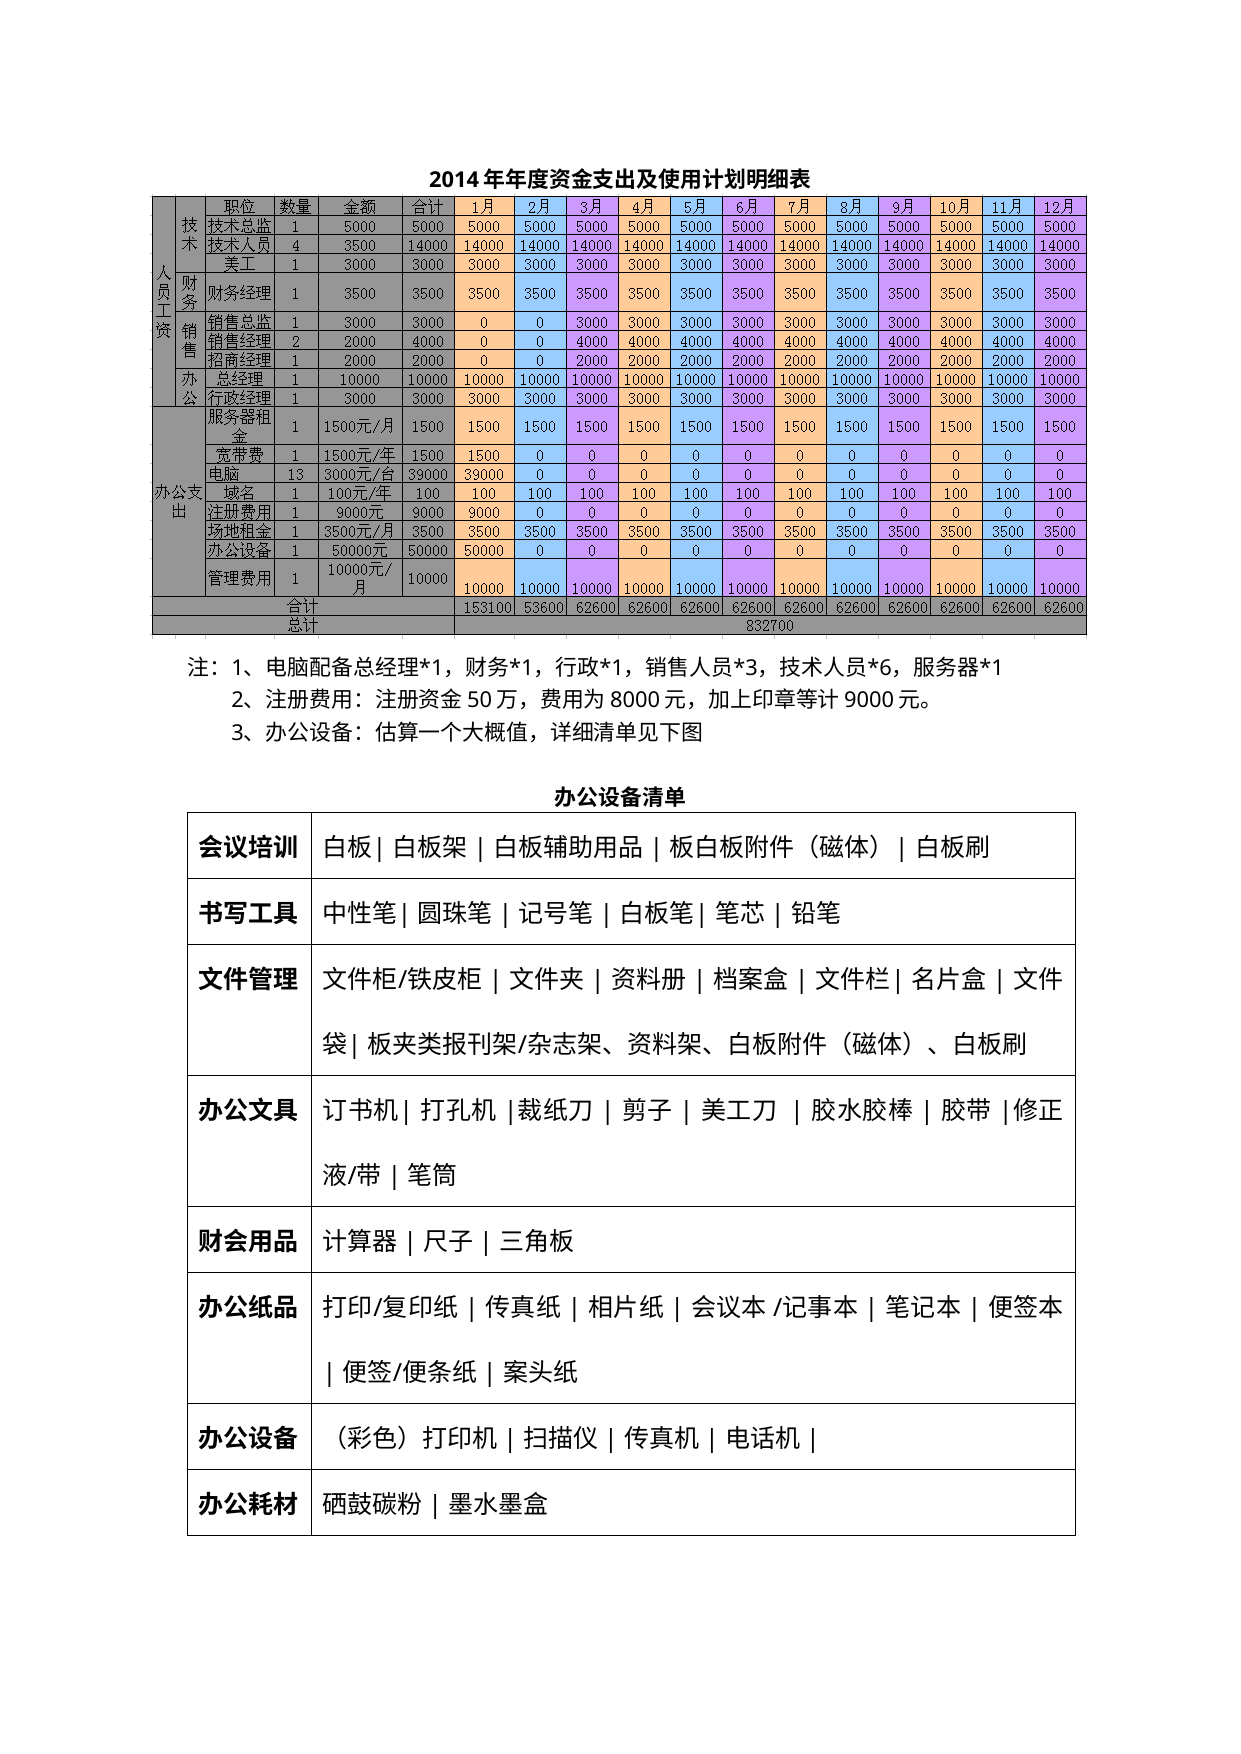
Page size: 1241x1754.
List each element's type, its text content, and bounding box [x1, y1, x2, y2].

table_cell 订书机| 打孔机 |裁纸刀 | 剪子 | 美工刀 | 胶水胶棒 | 胶带 |修正液/带 | 笔筒 [312, 1076, 1075, 1206]
table_header 白板| 白板架 | 白板辅助用品 | 板白板附件（磁体）| 白板刷 [312, 813, 1075, 878]
text 办公设备清单 [187, 779, 1053, 812]
table_cell 文件柜/铁皮柜 | 文件夹 | 资料册 | 档案盒 | 文件栏| 名片盒 | 文件袋| 板夹类报刊架/杂志架、资料架、白板附件（磁体）、白板刷 [312, 945, 1075, 1075]
text 2014年年度资金支出及使用计划明细表 [187, 162, 1053, 194]
picture [150, 194, 1088, 639]
table_header 会议培训 [188, 813, 311, 878]
text 注：1、电脑配备总经理*1，财务*1，行政*1，销售人员*3，技术人员*6，服务器*1 [187, 649, 1053, 682]
text 3、办公设备：估算一个大概值，详细清单见下图 [187, 714, 1053, 747]
table_cell 办公设备 [188, 1404, 311, 1469]
table_cell 办公文具 [188, 1076, 311, 1206]
table_cell 办公耗材 [188, 1470, 311, 1535]
table_cell 书写工具 [188, 879, 311, 944]
table_cell 硒鼓碳粉 | 墨水墨盒 [312, 1470, 1075, 1535]
table_cell 打印/复印纸 | 传真纸 | 相片纸 | 会议本 /记事本 | 笔记本 | 便签本 | 便签/便条纸 | 案头纸 [312, 1273, 1075, 1403]
table_cell 文件管理 [188, 945, 311, 1075]
table_cell 中性笔| 圆珠笔 | 记号笔 | 白板笔| 笔芯 | 铅笔 [312, 879, 1075, 944]
text 2、注册费用：注册资金50万，费用为8000元，加上印章等计9000元。 [187, 682, 1053, 714]
table_cell 办公纸品 [188, 1273, 311, 1403]
table_cell 财会用品 [188, 1207, 311, 1272]
table_cell （彩色）打印机 | 扫描仪 | 传真机 | 电话机 | [312, 1404, 1075, 1469]
table_cell 计算器 | 尺子 | 三角板 [312, 1207, 1075, 1272]
